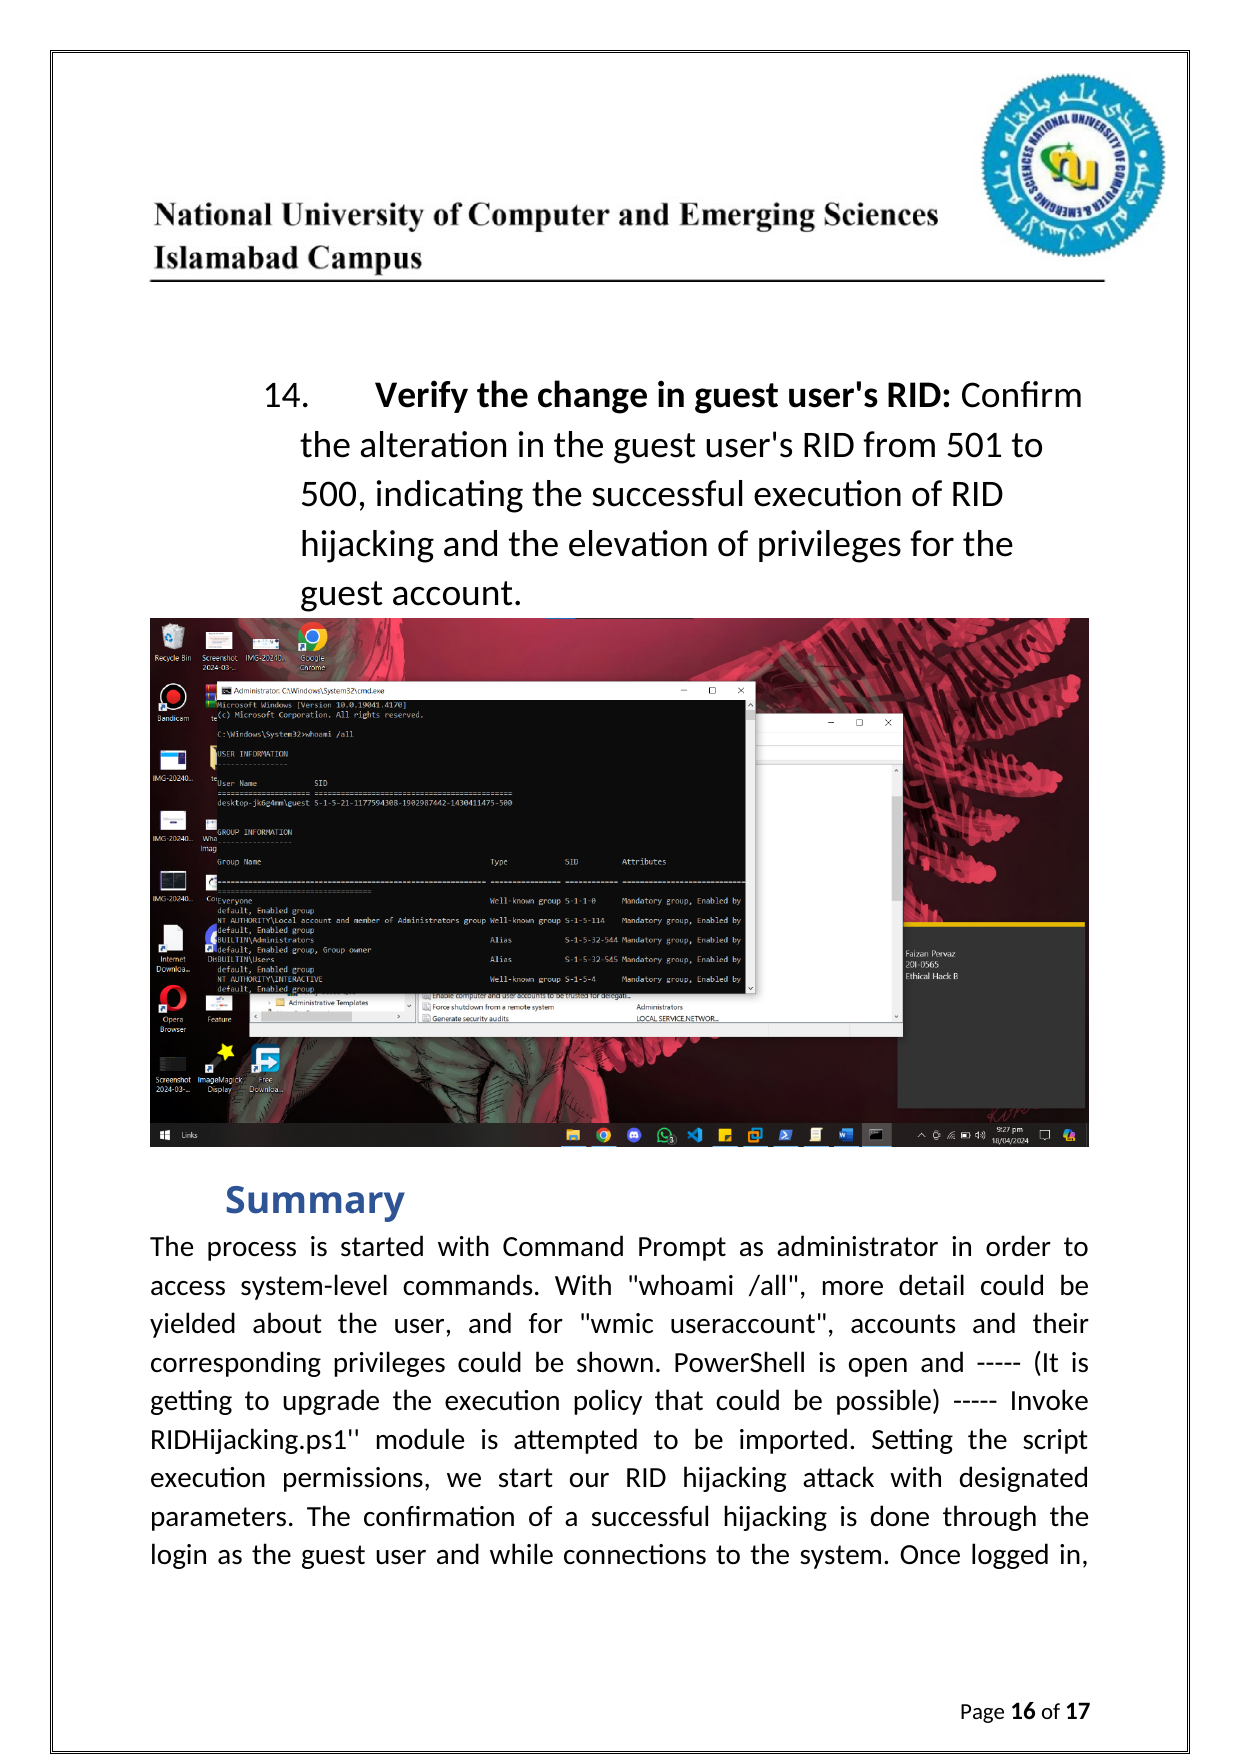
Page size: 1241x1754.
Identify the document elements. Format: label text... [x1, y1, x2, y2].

subtitle Verify the change in guest user's RID: Confirm the alteration in the guest user's RID from 501 to 500, indicating the successful execution of RID hijacking and the elevation of privileges for the guest account. [262, 371, 1090, 615]
subtitle Summary [150, 1173, 1090, 1224]
picture [150, 618, 1089, 1147]
picture [149, 73, 1166, 282]
